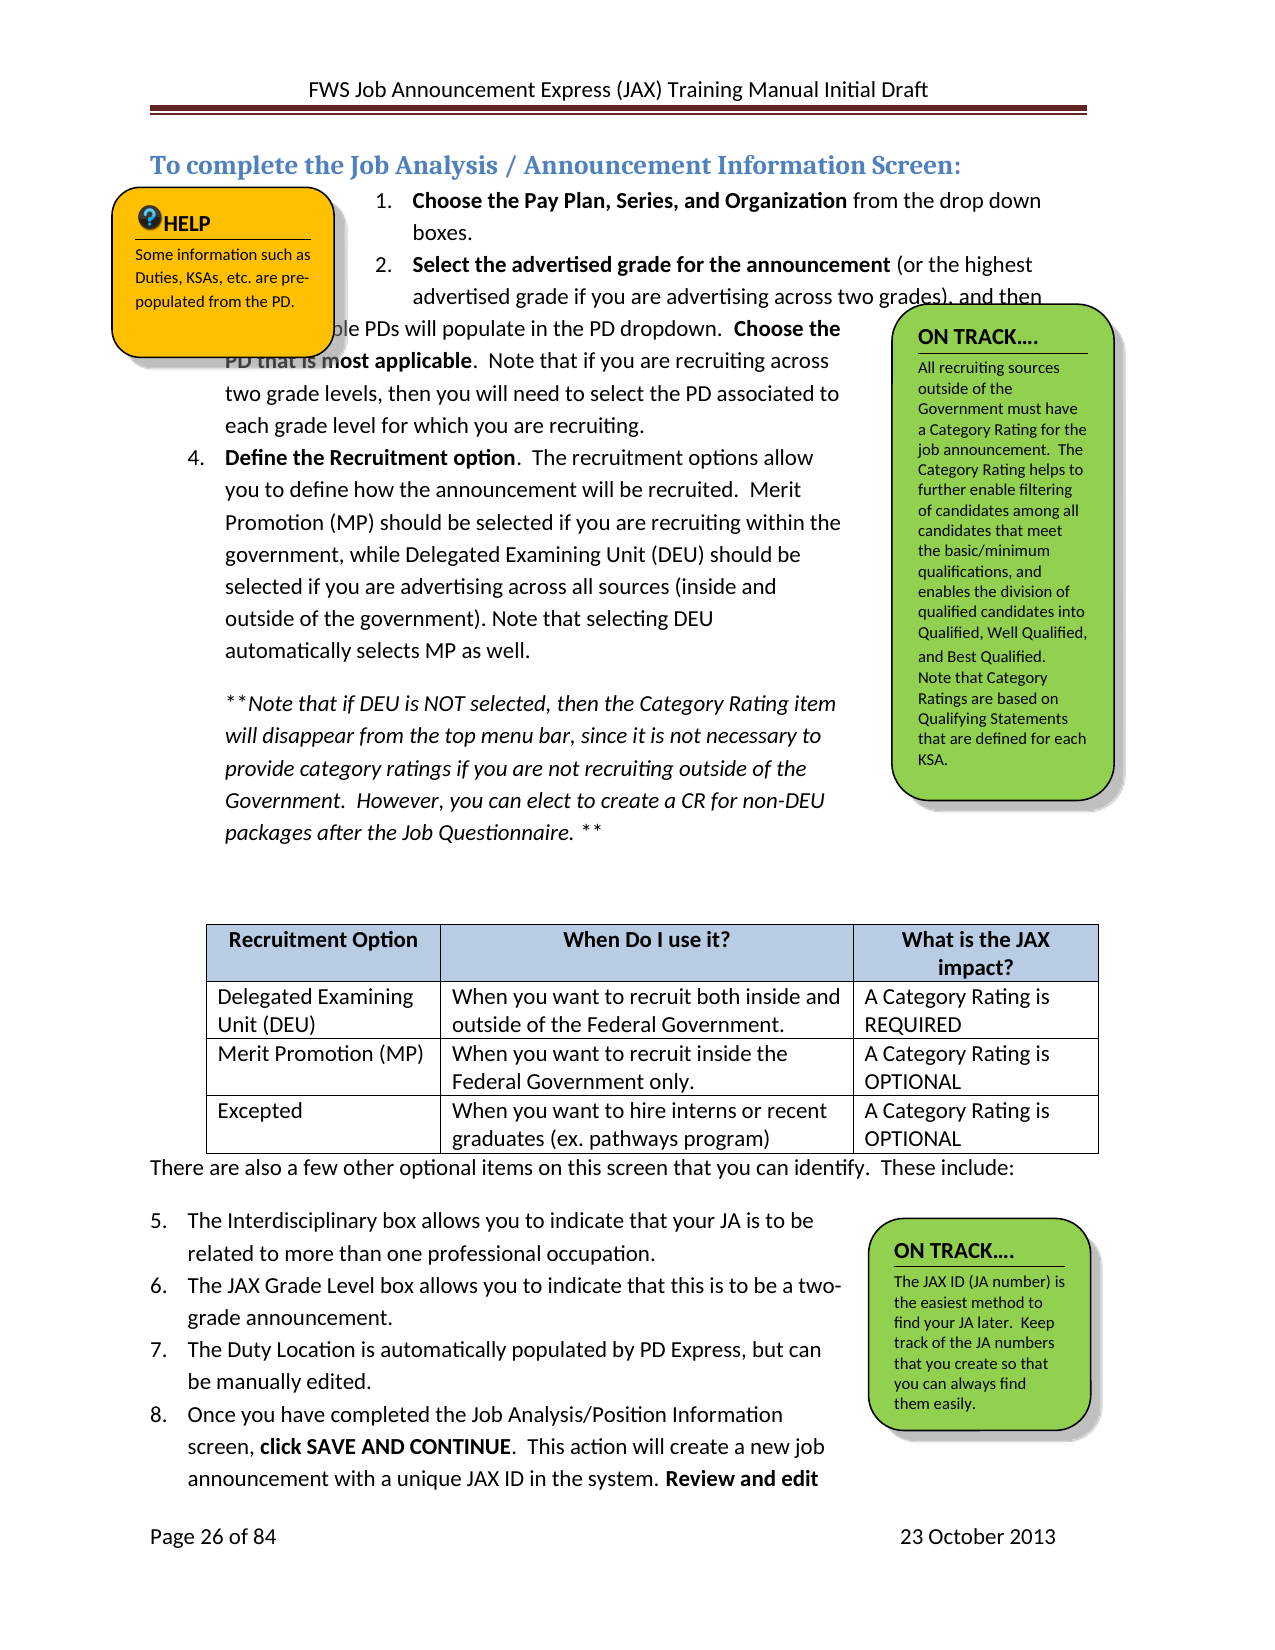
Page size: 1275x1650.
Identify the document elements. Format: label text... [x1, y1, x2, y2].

table_cell A Category Rating is OPTIONAL [854, 1096, 1098, 1152]
subtitle To complete the Job Analysis / Announcement Information Screen: [150, 150, 1087, 181]
picture [135, 203, 164, 232]
text **Note that if DEU is NOT selected, then the Category Rating item will disappear from the top menu bar, since it is not necessary to provide category ratings if you are not recruiting outside of the Government. However, you can elect to create a CR for non-DEU packages after the Job Questionnaire. ** [225, 689, 844, 846]
list Choose the Pay Plan, Series, and Organization from the drop down boxes. [375, 186, 1087, 246]
table_cell Merit Promotion (MP) [207, 1039, 440, 1095]
table_header What is the JAX impact? [854, 925, 1098, 981]
table_cell When you want to hire interns or recent graduates (ex. pathways program) [441, 1096, 853, 1152]
list The Interdisciplinary box allows you to indicate that your JA is to be related to more than one professional occupation. [150, 1207, 844, 1267]
table_cell Excepted [207, 1096, 440, 1152]
table_header When Do I use it? [441, 925, 853, 981]
list The Duty Location is automatically populated by PD Express, but can be manually edited. [150, 1335, 844, 1396]
list The JAX Grade Level box allows you to indicate that this is to be a two-grade announcement. [150, 1271, 844, 1331]
table_header Recruitment Option [207, 925, 440, 981]
list The applicable PDs will populate in the PD dropdown. Choose the PD that is most applicable. Note that if you are recruiting across two grade levels, then you will need to select the PD associated to each grade level for which you are recruiting. [187, 314, 844, 439]
table_cell Delegated Examining Unit (DEU) [207, 982, 440, 1038]
list Select the advertised grade for the announcement (or the highest advertised grade if you are advertising across two grades), and then [375, 250, 1087, 310]
table_cell When you want to recruit both inside and outside of the Federal Government. [441, 982, 853, 1038]
text There are also a few other optional items on this screen that you can identify. These include: [150, 1153, 1087, 1182]
list Define the Recruitment option. The recruitment options allow you to define how the announcement will be recruited. Merit Promotion (MP) should be selected if you are recruiting within the government, while Delegated Examining Unit (DEU) should be selected if you are advertising across all sources (inside and outside of the government). Note that selecting DEU automatically selects MP as well. [187, 443, 844, 664]
table_cell A Category Rating is REQUIRED [854, 982, 1098, 1038]
table_cell A Category Rating is OPTIONAL [854, 1039, 1098, 1095]
table_cell When you want to recruit inside the Federal Government only. [441, 1039, 853, 1095]
